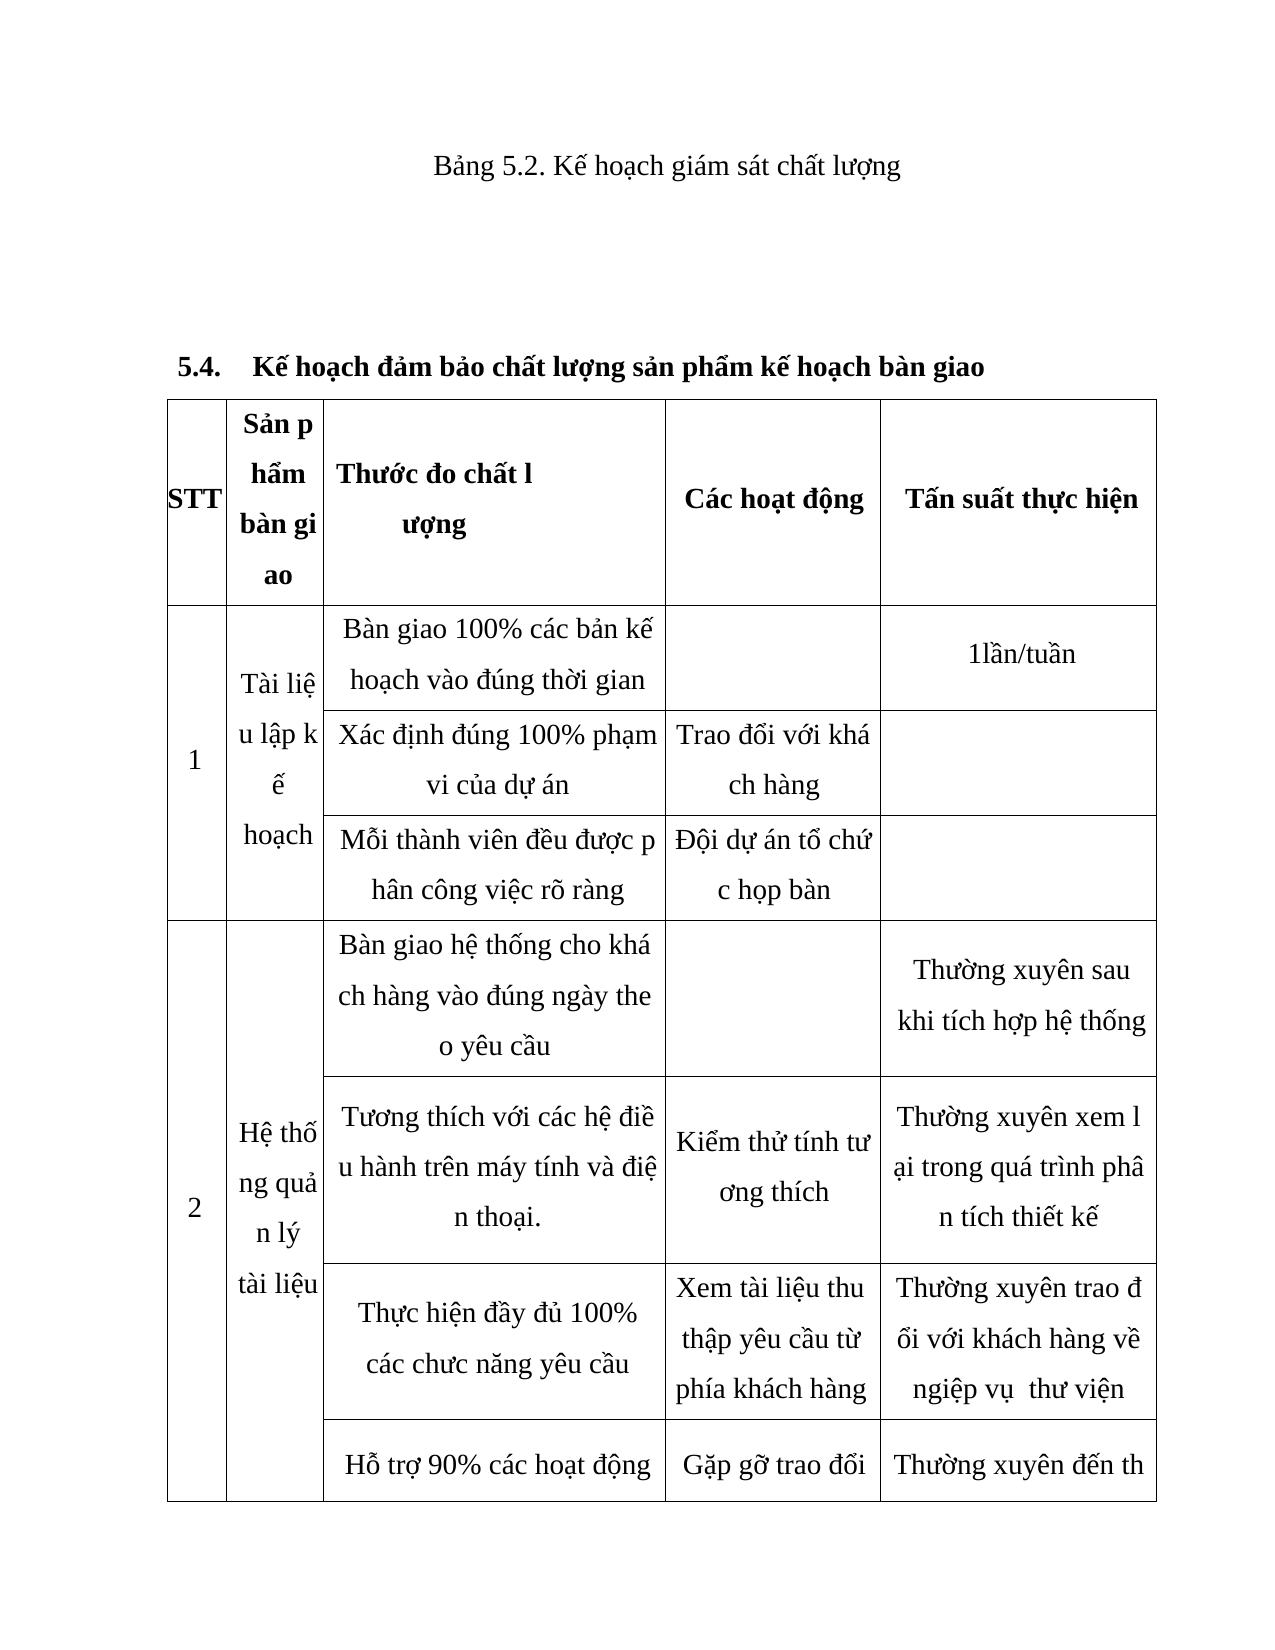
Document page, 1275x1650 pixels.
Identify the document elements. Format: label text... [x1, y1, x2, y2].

table_cell Trao đổi với khách hàng [666, 711, 880, 815]
table_cell Xác định đúng 100% phạm vi của dự án [324, 711, 665, 815]
table_cell Mỗi thành viên đều được phân công việc rõ ràng [324, 816, 665, 920]
table_header Các hoạt động [666, 400, 880, 605]
table_cell [666, 606, 880, 710]
table_header Thước đo chất lượng [324, 400, 665, 605]
table_cell 1lần/tuần [881, 606, 1156, 710]
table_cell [324, 1420, 665, 1501]
table_cell [881, 816, 1156, 920]
table_header Tấn suất thực hiện [881, 400, 1156, 605]
table_cell Xem tài liệu thu thập yêu cầu từ phía khách hàng [666, 1264, 880, 1419]
table_cell Tương thích với các hệ điều hành trên máy tính và điện thoại. [324, 1077, 665, 1263]
table_cell 1 [168, 606, 226, 920]
subtitle Kế hoạch đảm bảo chất lượng sản phẩm kế hoạch bàn giao [177, 349, 1157, 382]
table_cell Kiểm thử tính tương thích [666, 1077, 880, 1263]
table_cell Hệ thống quản lý tài liệu [227, 921, 323, 1501]
table_cell Bàn giao 100% các bản kế hoạch vào đúng thời gian [324, 606, 665, 710]
table_header STT [168, 400, 226, 605]
table_header Sản phẩm bàn giao [227, 400, 323, 605]
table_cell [666, 1420, 880, 1501]
table_cell [881, 711, 1156, 815]
table_cell Bàn giao hệ thống cho khách hàng vào đúng ngày theo yêu cầu [324, 921, 665, 1076]
table_cell Đội dự án tổ chức họp bàn [666, 816, 880, 920]
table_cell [881, 1420, 1156, 1501]
table_cell Thường xuyên trao đổi với khách hàng về ngiệp vụ thư viện [881, 1264, 1156, 1419]
table_cell 2 [168, 921, 226, 1501]
text Bảng 5.2. Kế hoạch giám sát chất lượng [177, 148, 1157, 181]
table_cell Thường xuyên xem lại trong quá trình phân tích thiết kế [881, 1077, 1156, 1263]
table_cell Thực hiện đầy đủ 100% các chưc năng yêu cầu [324, 1264, 665, 1419]
table_cell Thường xuyên sau khi tích hợp hệ thống [881, 921, 1156, 1076]
table_cell Tài liệu lập kế hoạch [227, 606, 323, 920]
table_cell [666, 921, 880, 1076]
